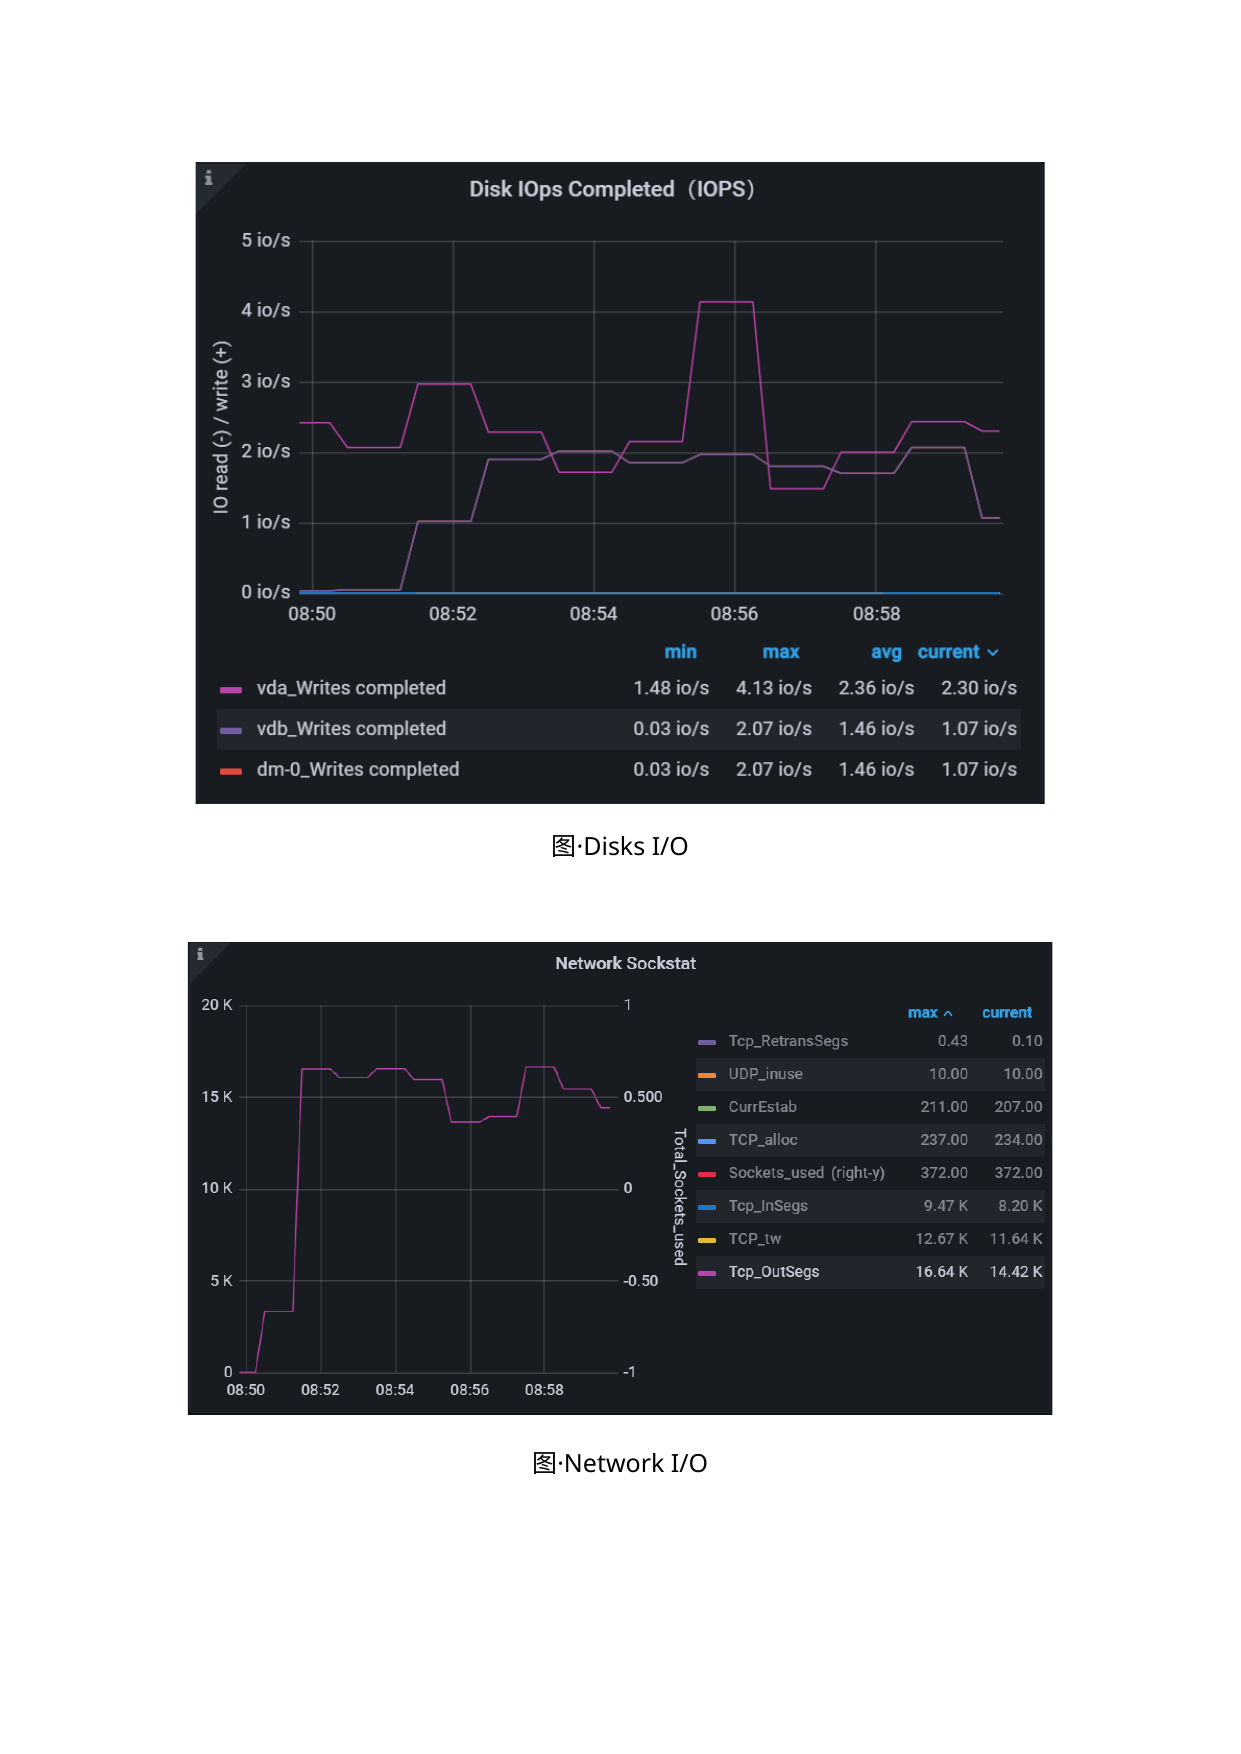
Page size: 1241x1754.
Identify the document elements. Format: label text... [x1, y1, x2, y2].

picture [195, 162, 1045, 804]
text 图·Disks I/O [187, 812, 1053, 877]
picture [187, 942, 1053, 1415]
text 图·Network I/O [187, 1429, 1053, 1494]
